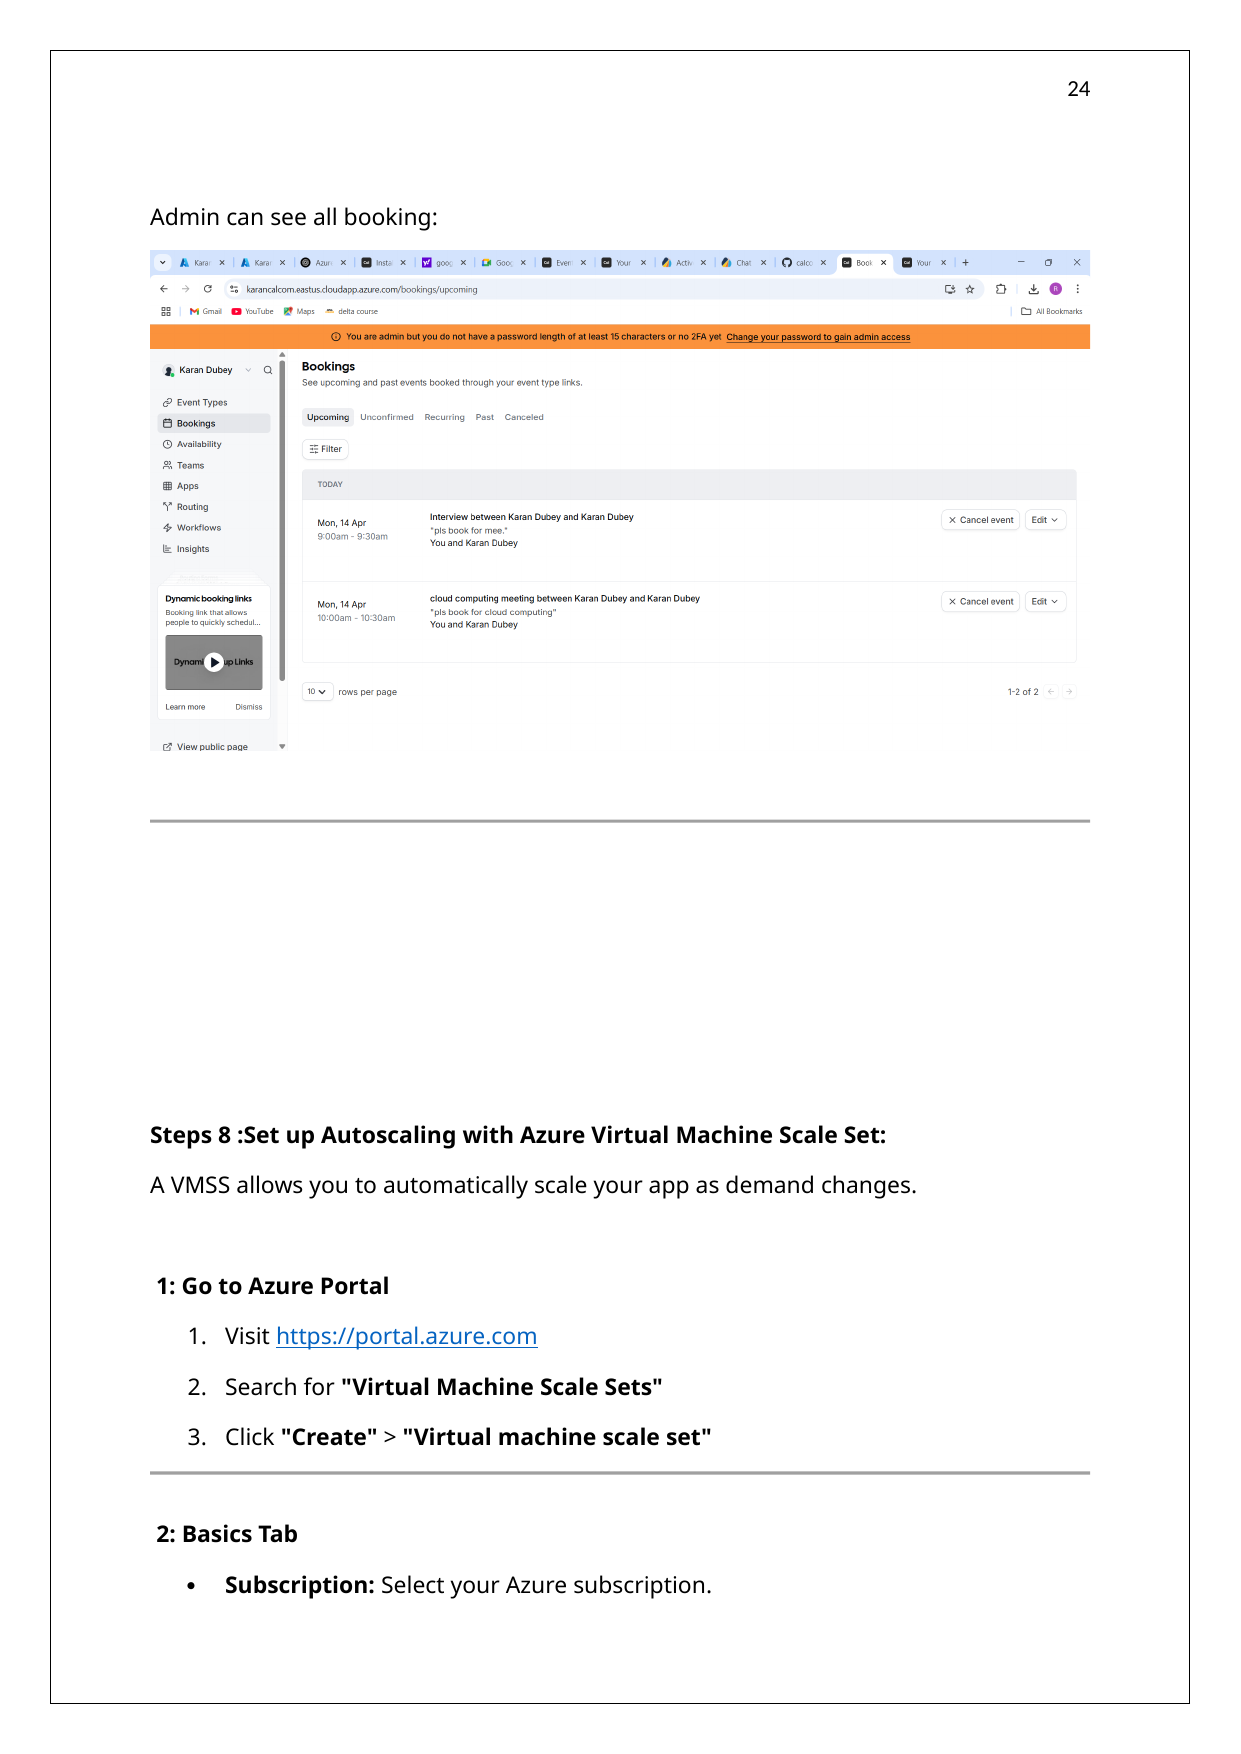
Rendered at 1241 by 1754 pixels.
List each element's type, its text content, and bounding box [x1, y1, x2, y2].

text Steps 8 :Set up Autoscaling with Azure Virtual Machine Scale Set: [150, 1118, 1090, 1150]
text 2: Basics Tab [150, 1518, 1090, 1549]
list Subscription: Select your Azure subscription. [187, 1569, 1090, 1600]
list Visit https://portal.azure.com [187, 1320, 1090, 1351]
list Search for "Virtual Machine Scale Sets" [187, 1371, 1090, 1402]
picture [150, 250, 1091, 751]
text A VMSS allows you to automatically scale your app as demand changes. [150, 1169, 1090, 1200]
list Click "Create" > "Virtual machine scale set" [187, 1421, 1090, 1452]
text 1: Go to Azure Portal [150, 1270, 1090, 1301]
text Admin can see all booking: [150, 200, 1090, 232]
